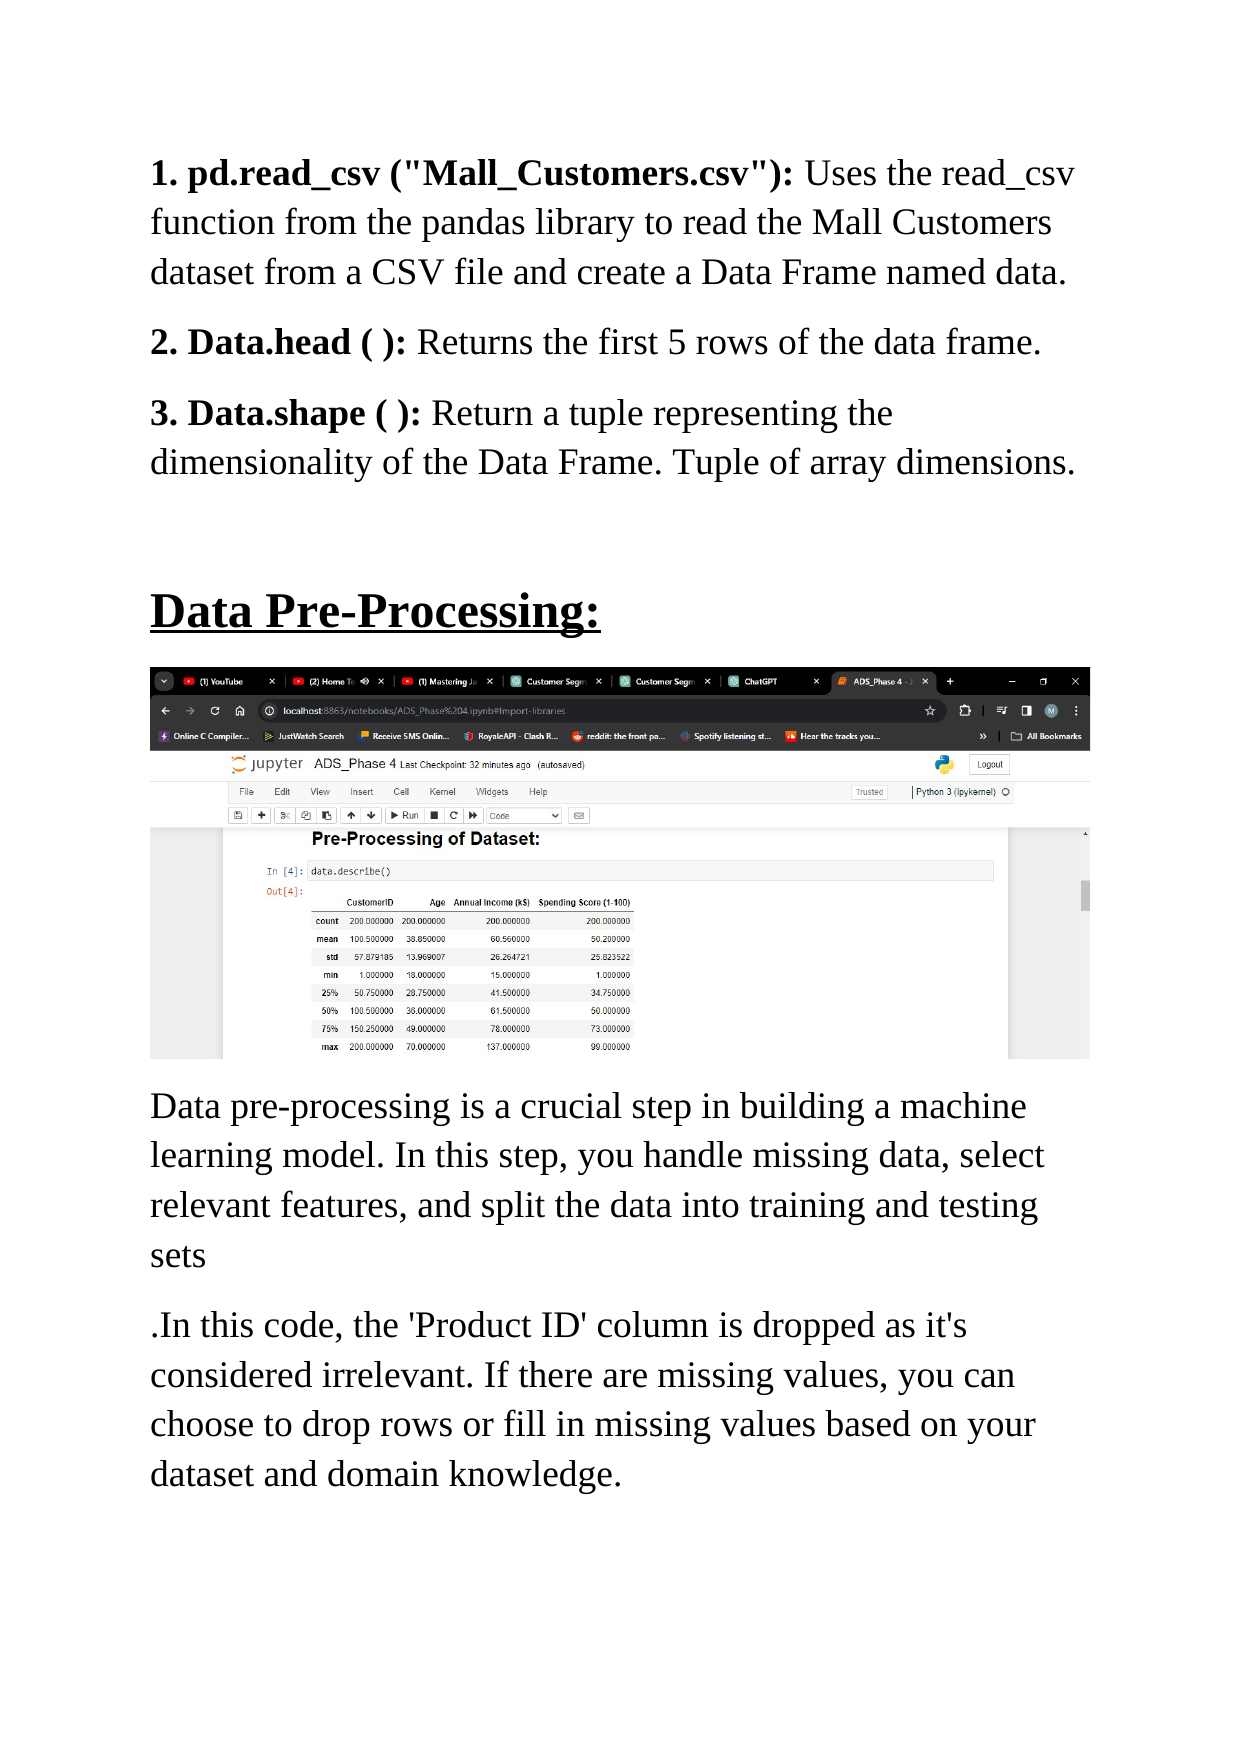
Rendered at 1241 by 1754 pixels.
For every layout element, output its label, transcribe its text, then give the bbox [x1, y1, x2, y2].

picture [150, 667, 1091, 1059]
text Data pre-processing is a crucial step in building a machine learning model. In this step, you handle missing data, select relevant features, and split the data into training and testing sets [150, 1083, 1090, 1275]
text 3. Data.shape ( ): Return a tuple representing the dimensionality of the Data Frame. Tuple of array dimensions. [150, 390, 1090, 483]
text .In this code, the 'Product ID' column is dropped as it's considered irrelevant. If there are missing values, you can choose to drop rows or fill in missing values based on your dataset and domain knowledge. [150, 1302, 1090, 1494]
text 1. pd.read_csv ("Mall_Customers.csv"): Uses the read_csv function from the pandas library to read the Mall Customers dataset from a CSV file and create a Data Frame named data. [150, 150, 1090, 292]
text 2. Data.head ( ): Returns the first 5 rows of the data frame. [150, 319, 1090, 363]
text Data Pre-Processing: [150, 580, 1090, 638]
